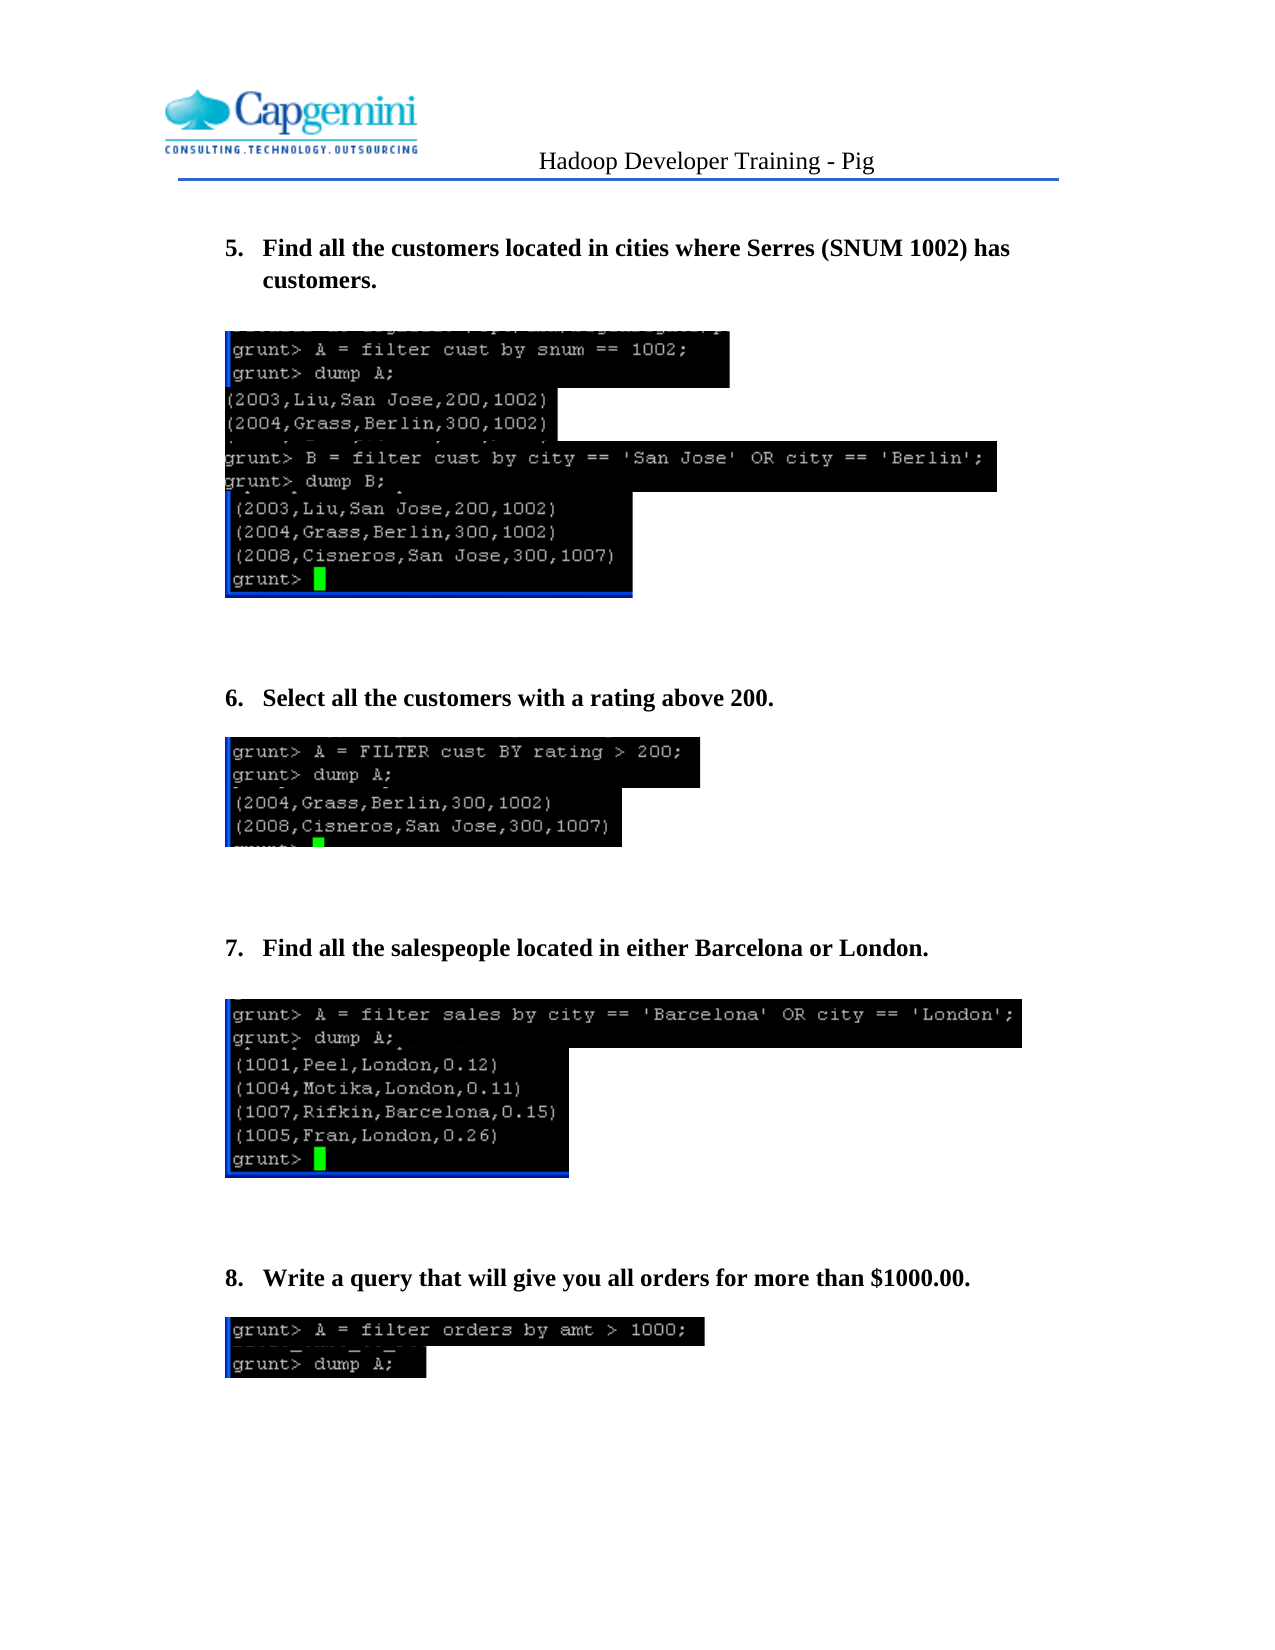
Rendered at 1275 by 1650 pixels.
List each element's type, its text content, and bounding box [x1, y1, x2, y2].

list Write a query that will give you all orders for more than $1000.00. [225, 1263, 1125, 1292]
picture [225, 999, 1022, 1178]
picture [150, 75, 433, 170]
list Find all the salespeople located in either Barcelona or London. [225, 933, 1125, 962]
picture [225, 331, 997, 598]
list Select all the customers with a rating above 200. [225, 683, 1125, 712]
list Find all the customers located in cities where Serres (SNUM 1002) has customers. [225, 233, 1125, 294]
picture [225, 1317, 705, 1378]
picture [225, 737, 700, 847]
